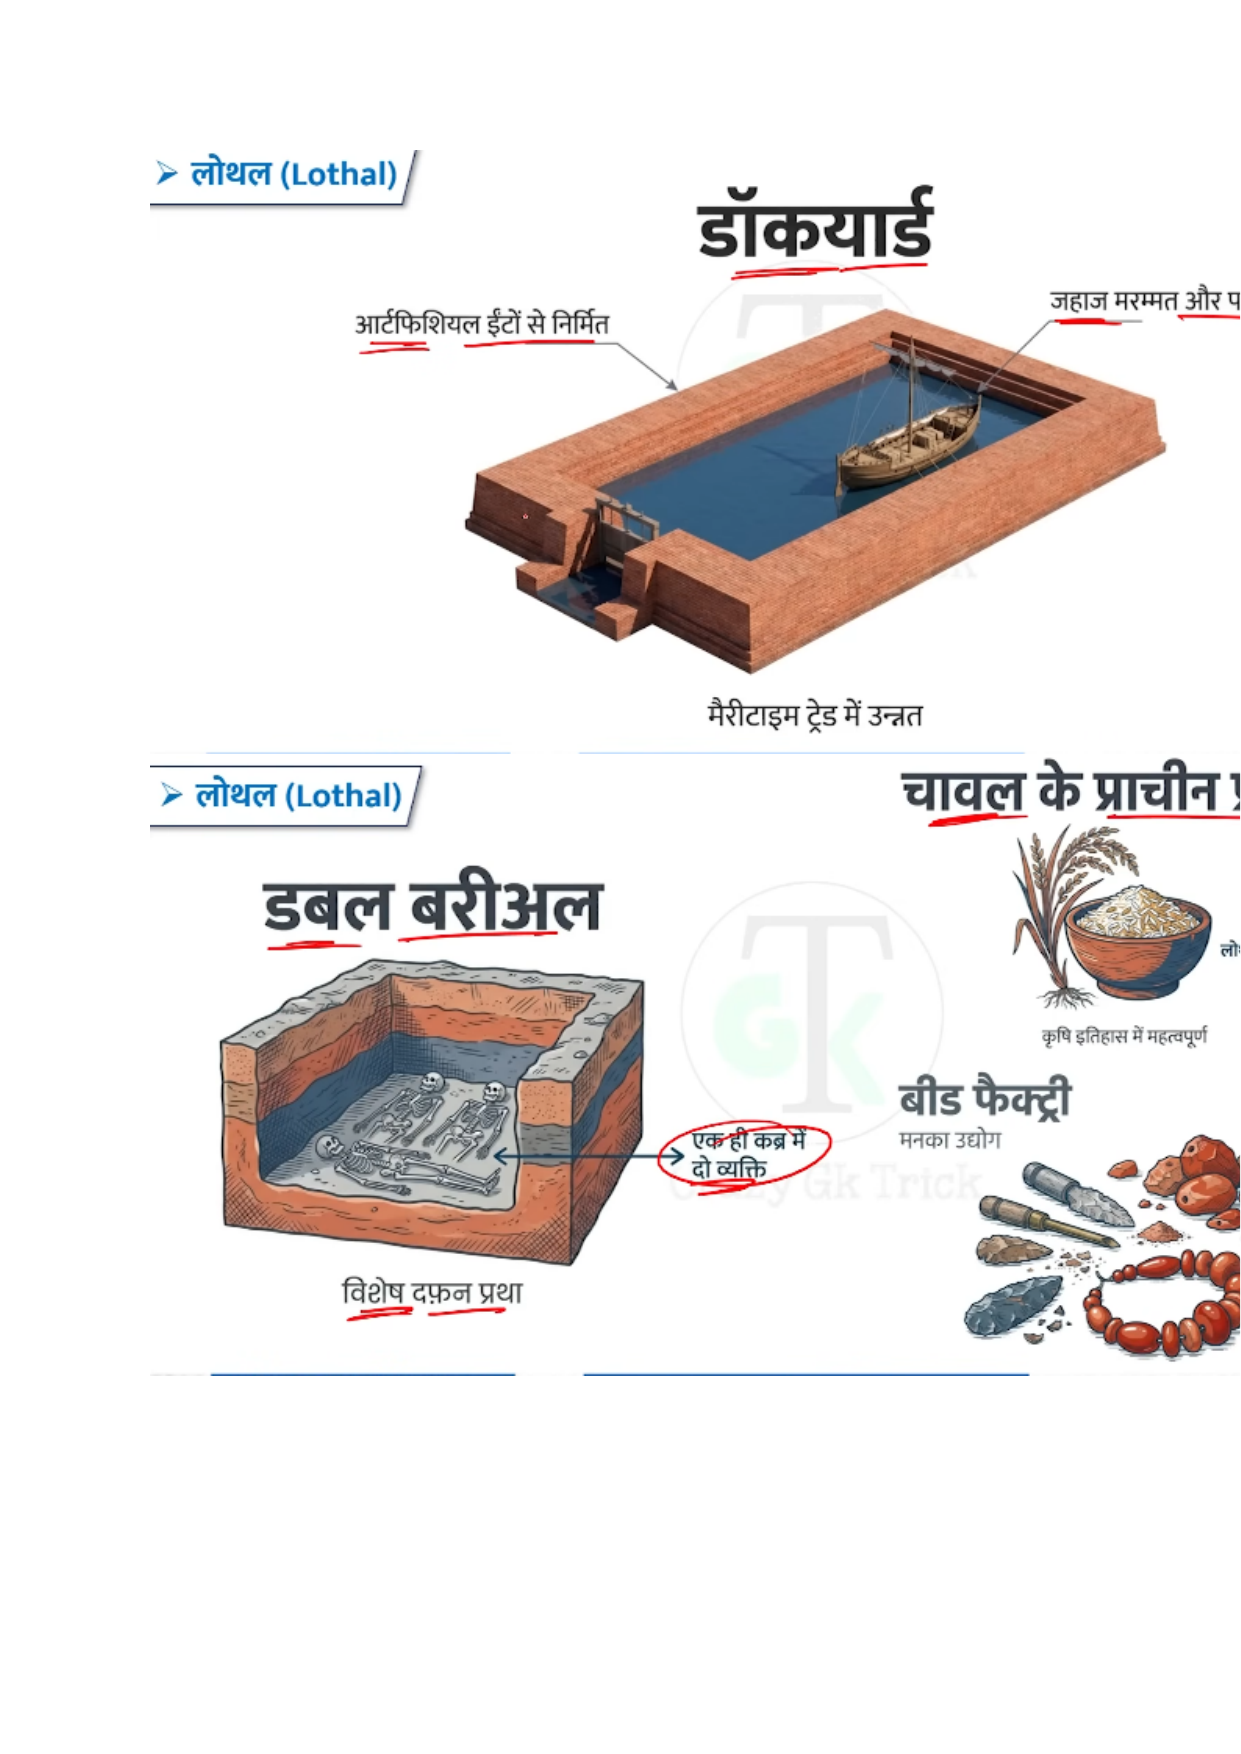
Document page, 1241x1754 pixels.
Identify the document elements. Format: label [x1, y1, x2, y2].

picture [150, 755, 1241, 1376]
picture [150, 150, 1241, 754]
